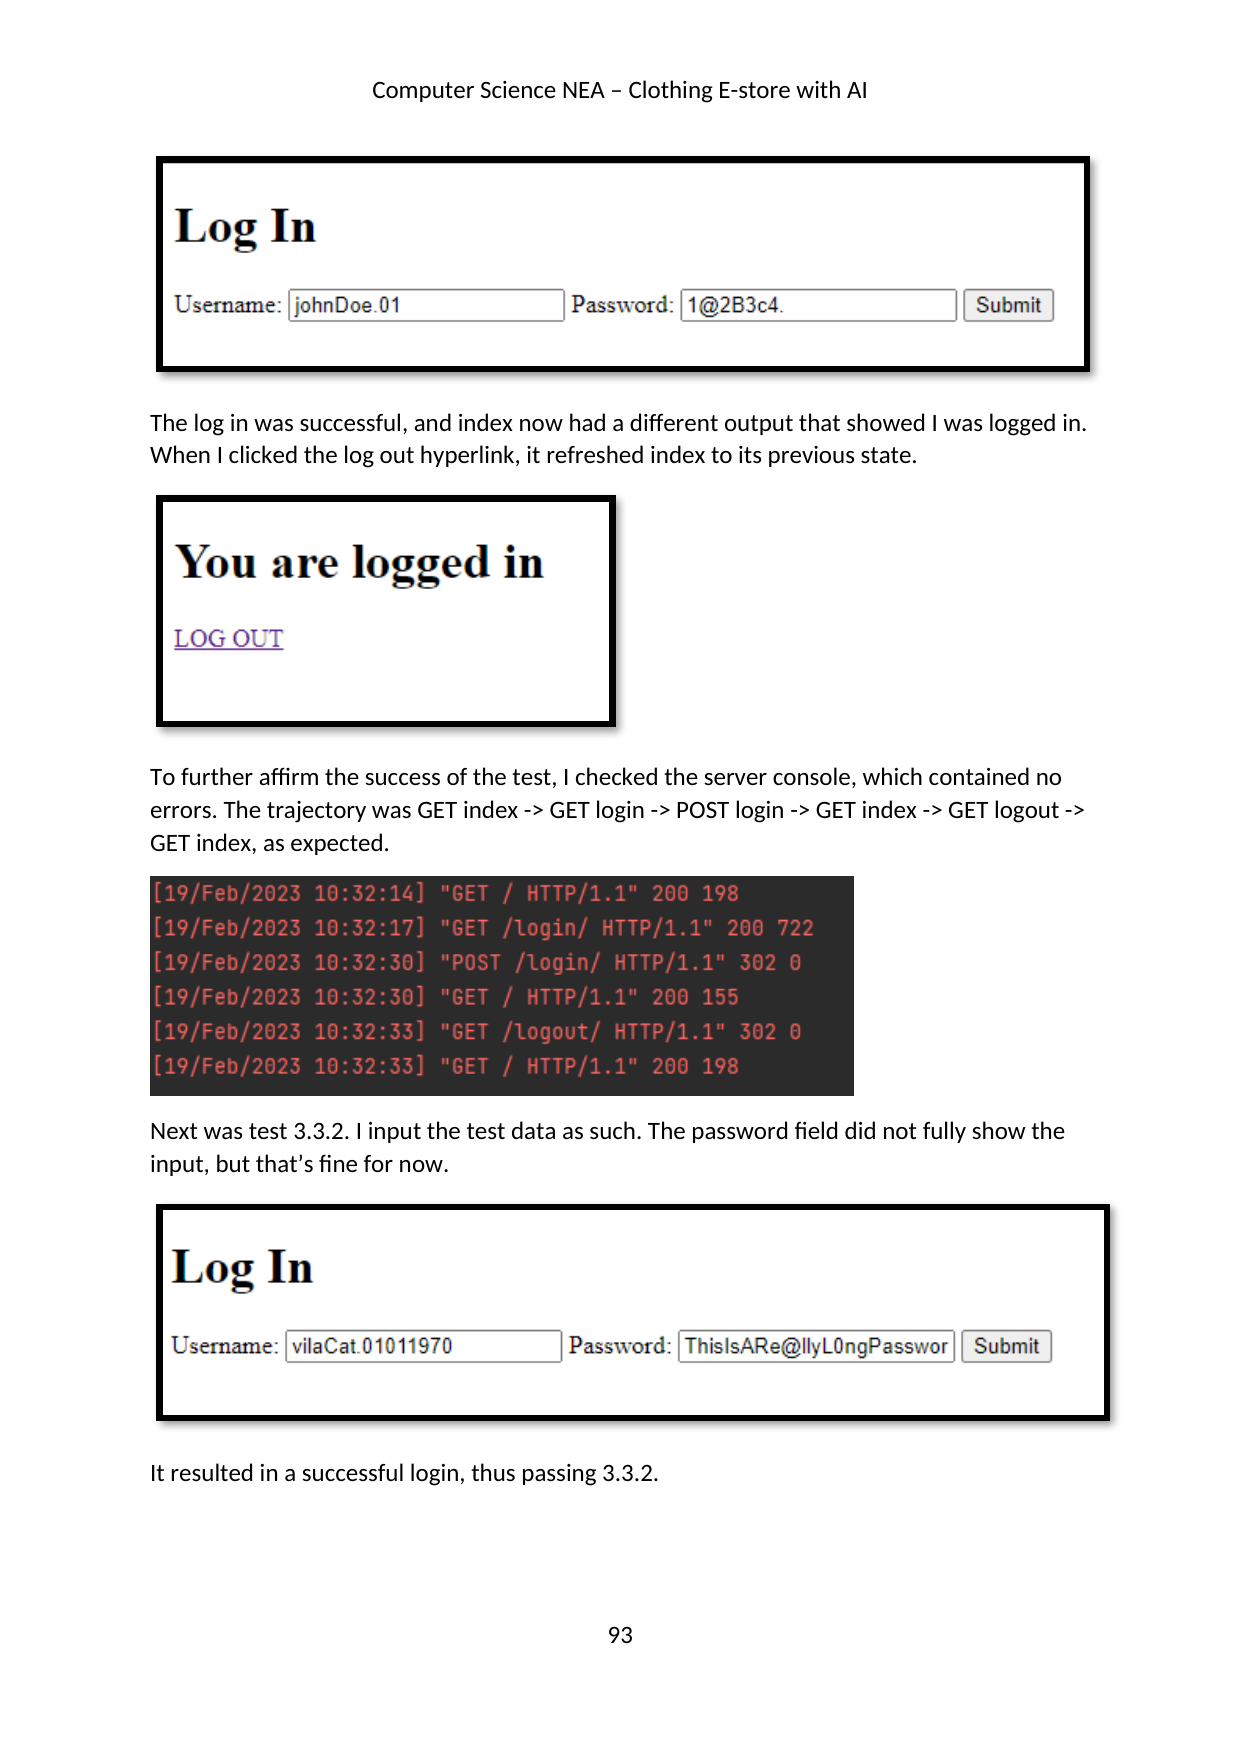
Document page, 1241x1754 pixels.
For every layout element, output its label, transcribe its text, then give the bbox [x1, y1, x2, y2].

picture [163, 163, 1084, 366]
text To further affirm the success of the test, I checked the server console, which contained no errors. The trajectory was GET index -> GET login -> POST login -> GET index -> GET logout -> GET index, as expected. [150, 761, 1090, 858]
picture [163, 1210, 1104, 1415]
text The log in was successful, and index now had a different output that showed I was logged in. When I clicked the log out hyperlink, it refreshed index to its previous state. [150, 407, 1090, 470]
picture [150, 876, 854, 1096]
picture [163, 502, 609, 721]
text It resulted in a successful login, thus passing 3.3.2. [150, 1457, 1090, 1488]
text Next was test 3.3.2. I input the test data as such. The password field did not fully show the input, but that’s fine for now. [150, 1115, 1090, 1178]
